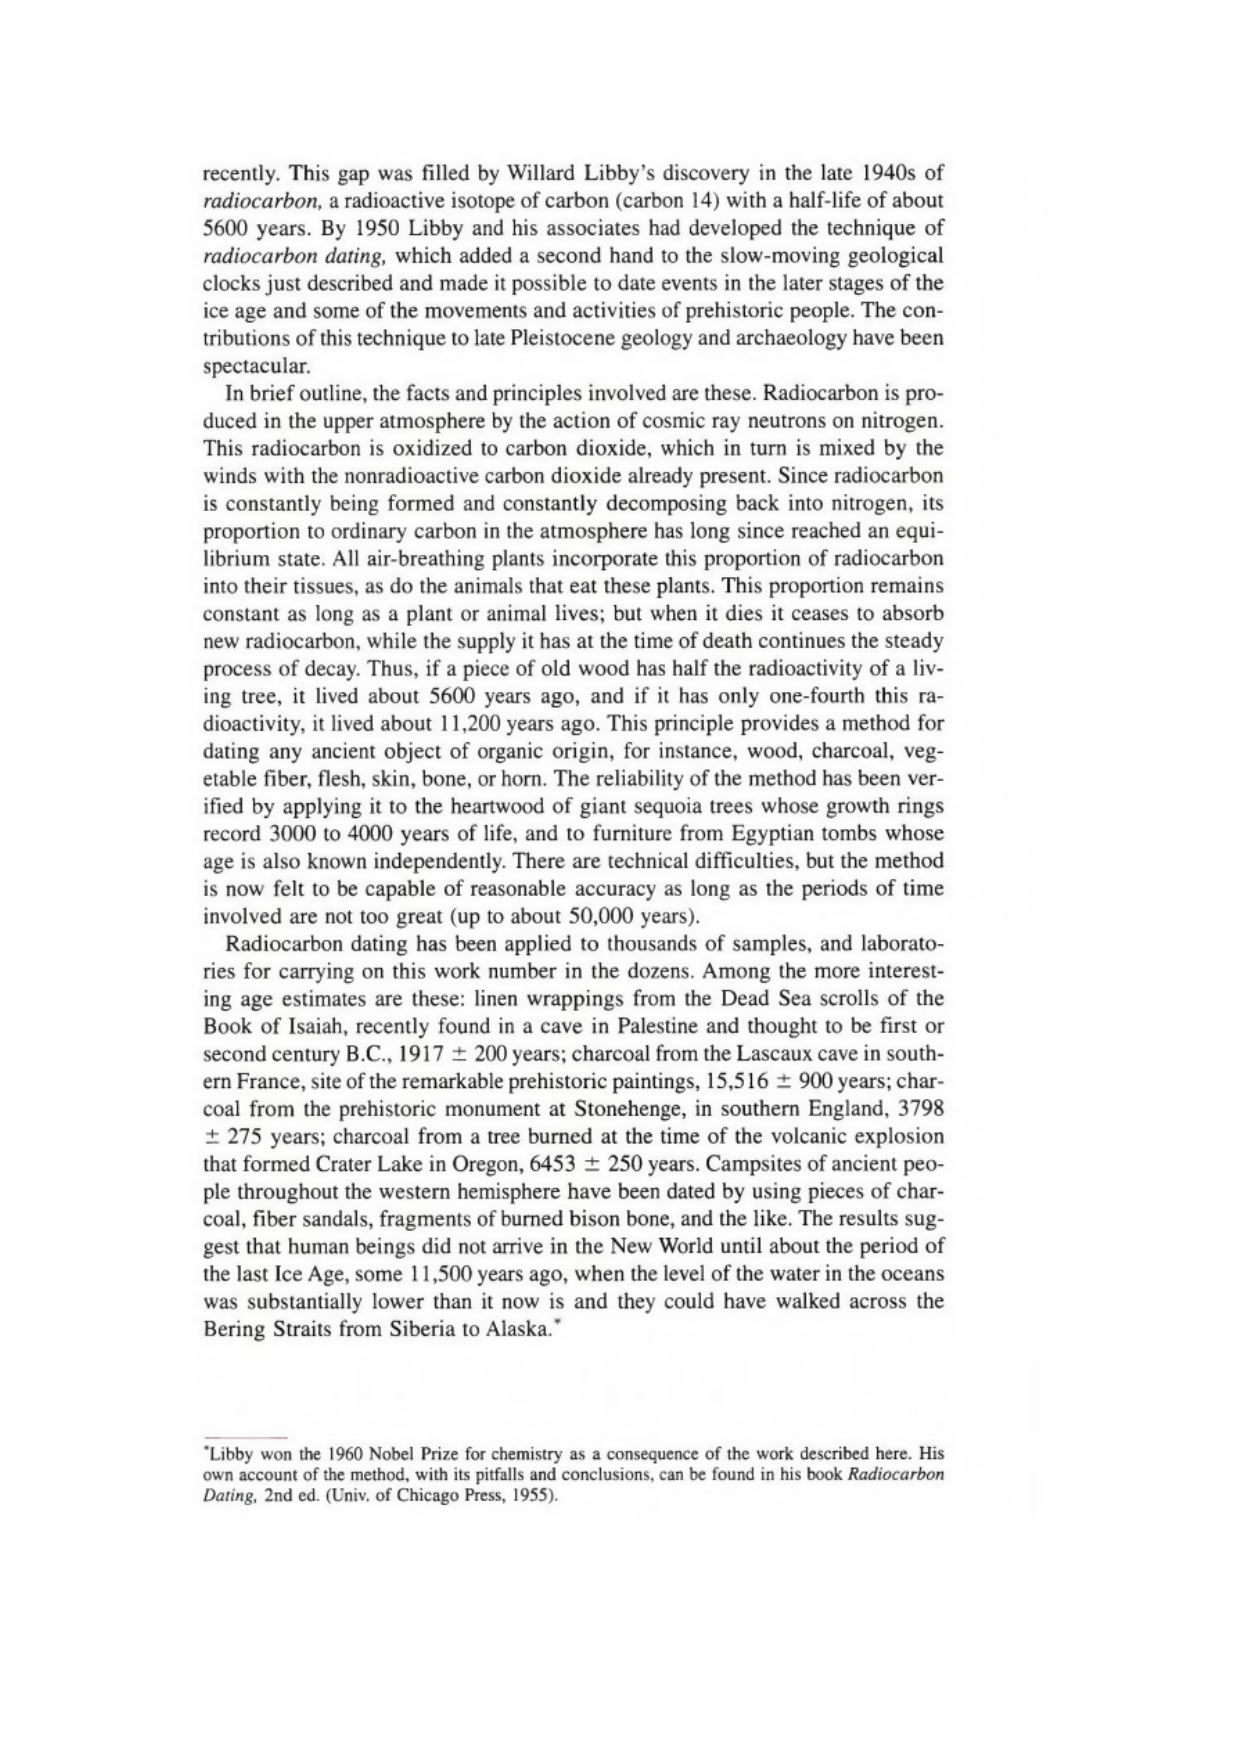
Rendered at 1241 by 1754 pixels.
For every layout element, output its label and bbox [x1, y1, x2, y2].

picture [187, 152, 1053, 1519]
